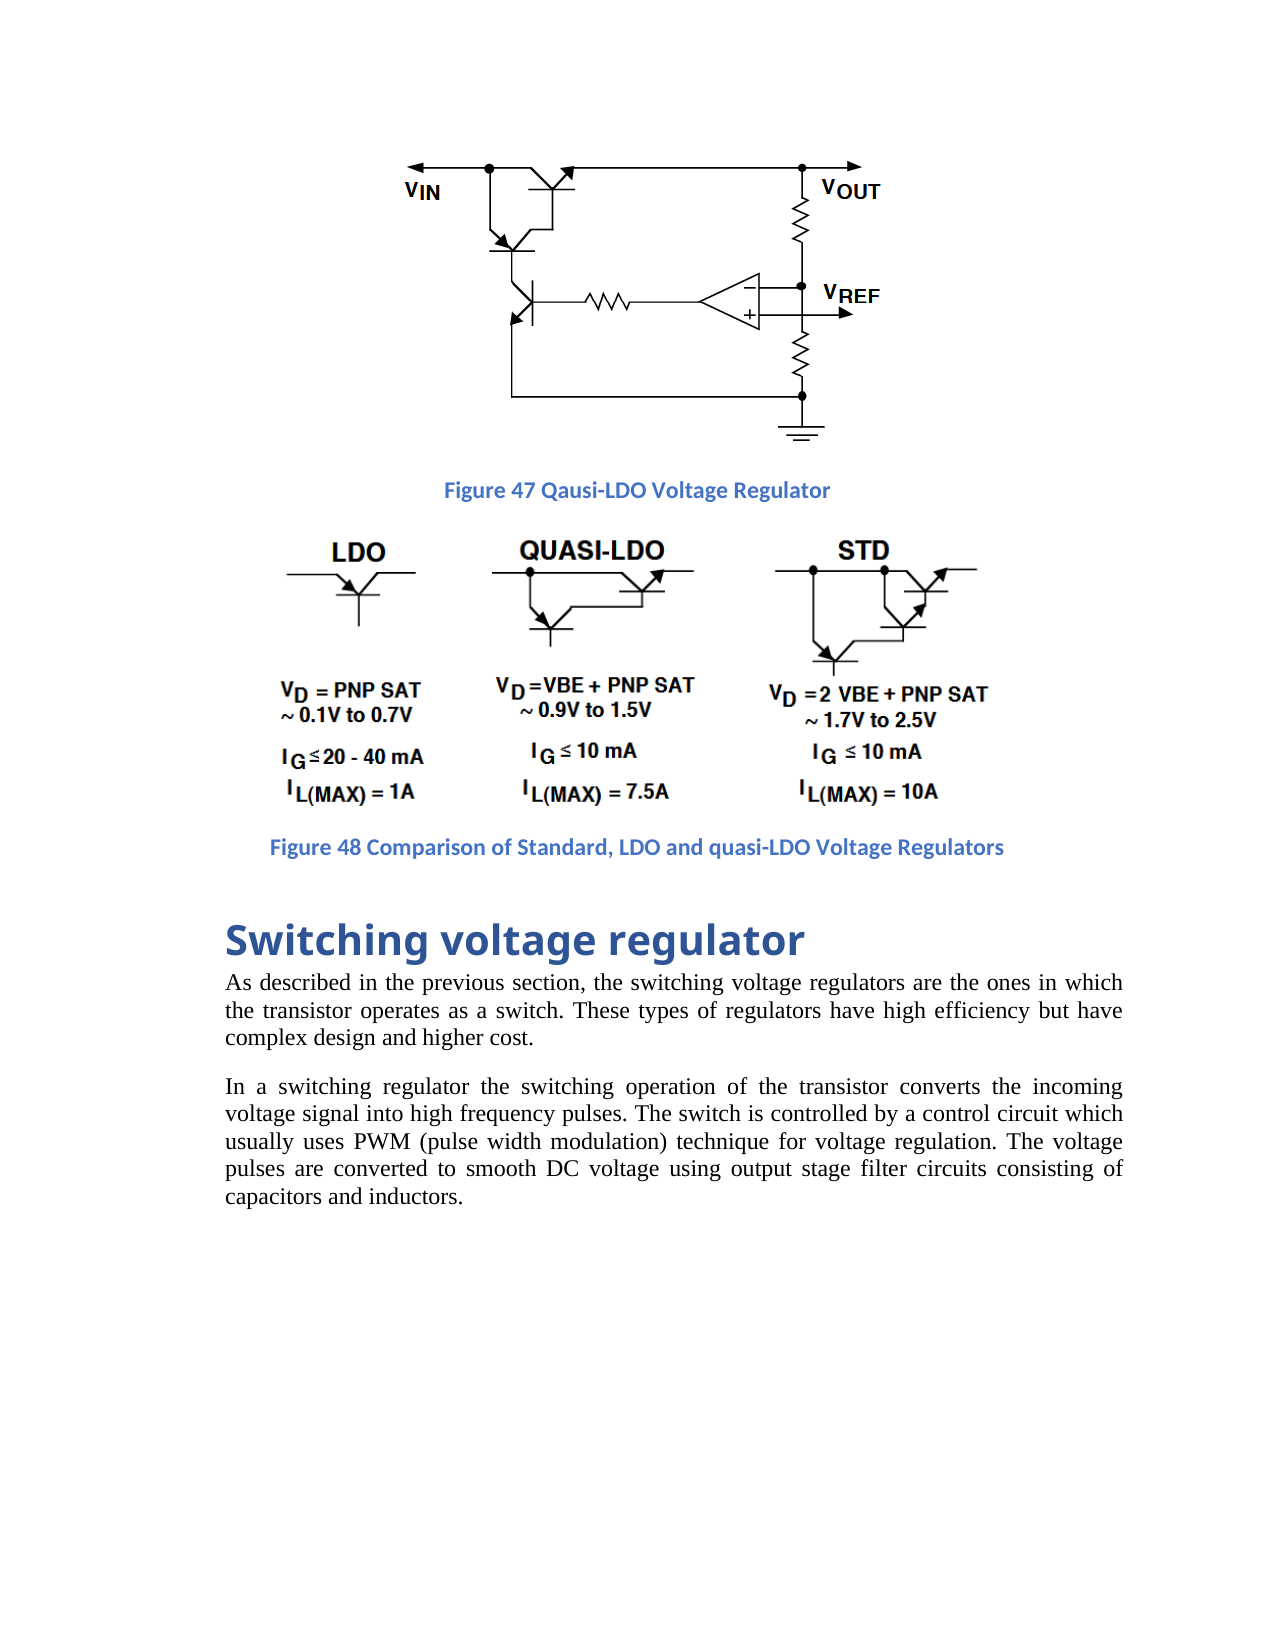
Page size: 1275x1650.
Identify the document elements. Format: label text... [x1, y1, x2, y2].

subtitle Switching voltage regulator [225, 911, 1125, 968]
text In a switching regulator the switching operation of the transistor converts the incoming voltage signal into high frequency pulses. The switch is controlled by a control circuit which usually uses PWM (pulse width modulation) technique for voltage regulation. The voltage pulses are converted to smooth DC voltage using output stage filter circuits consisting of capacitors and inductors. [225, 1072, 1125, 1210]
picture [388, 150, 887, 455]
text Figure 47 Qausi-LDO Voltage Regulator [150, 476, 1125, 505]
text As described in the previous section, the switching voltage regulators are the ones in which the transistor operates as a switch. These types of regulators have high efficiency but have complex design and higher cost. [225, 968, 1125, 1051]
text Figure 48 Comparison of Standard, LDO and quasi-LDO Voltage Regulators [150, 832, 1125, 861]
picture [258, 525, 1017, 812]
